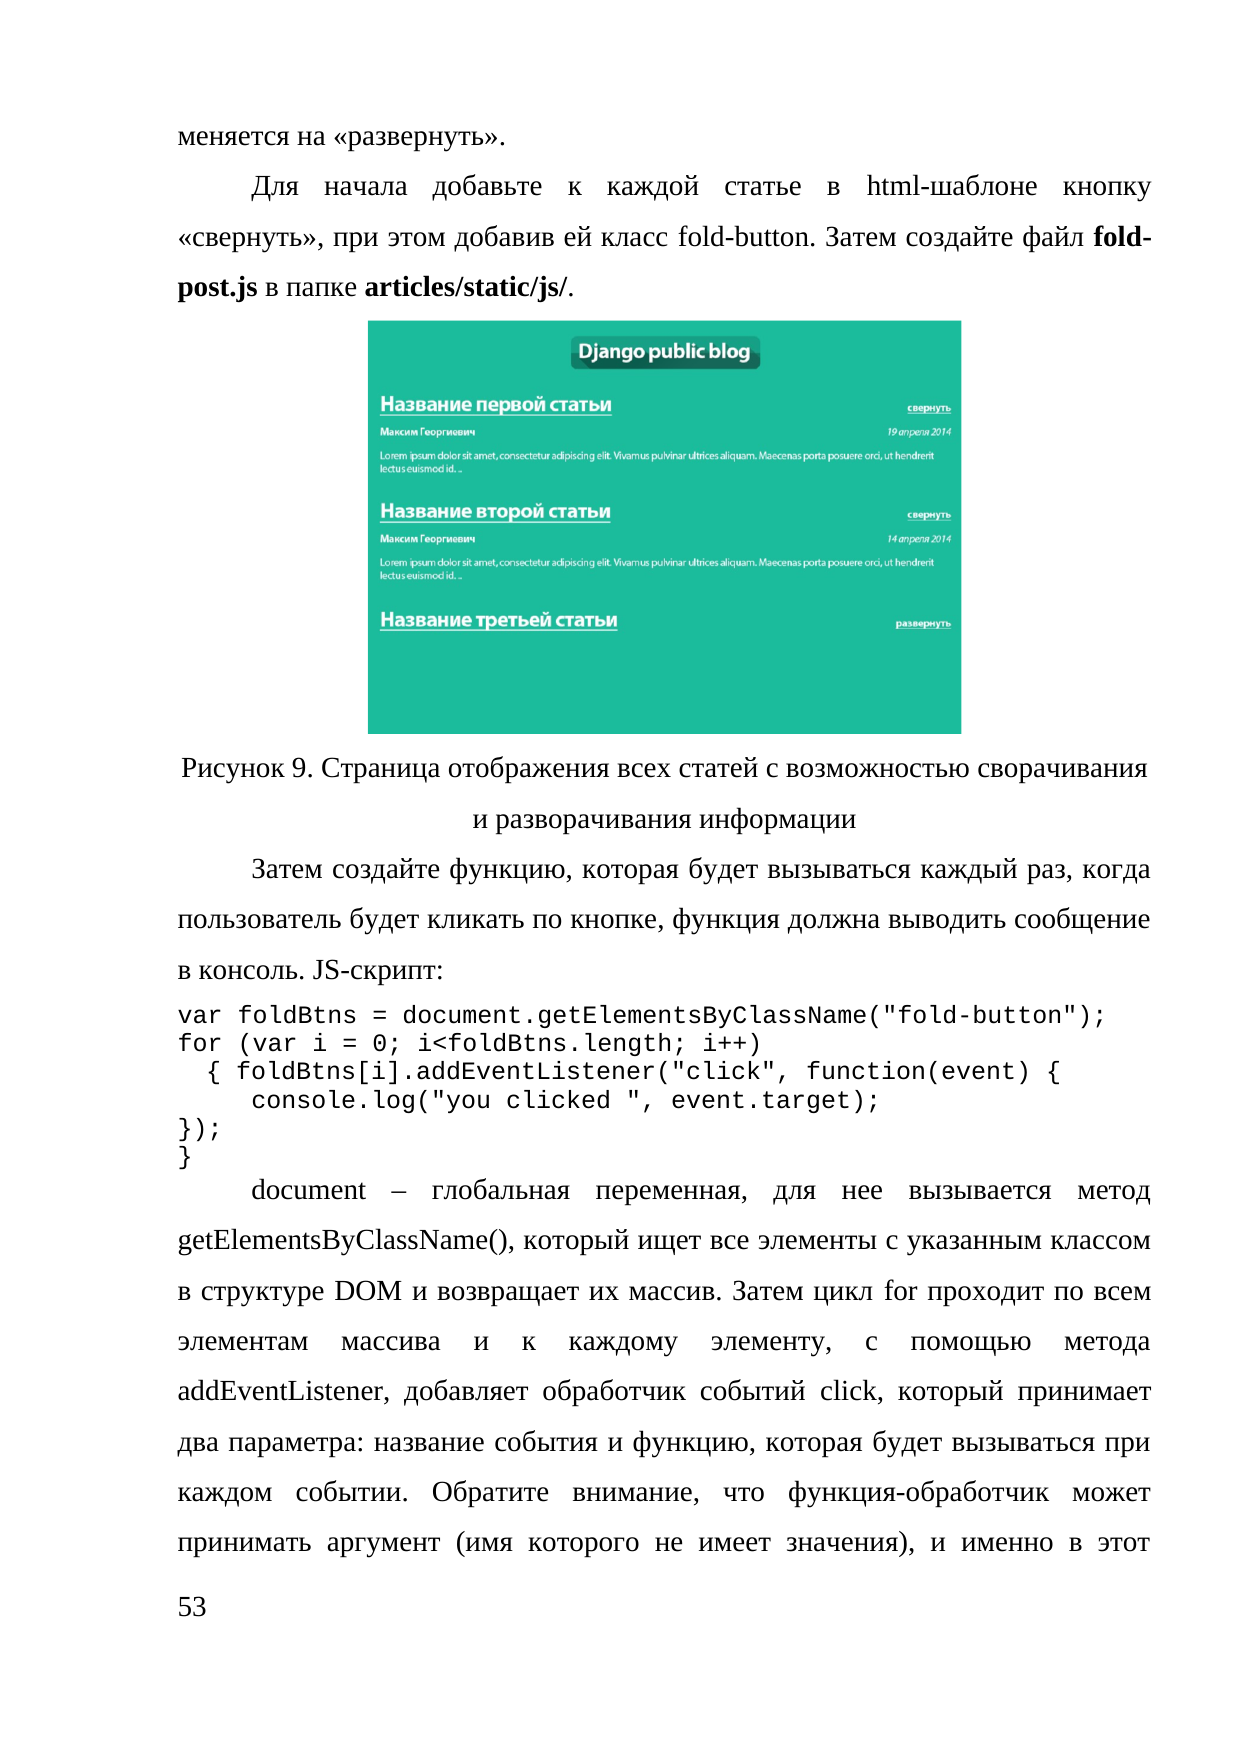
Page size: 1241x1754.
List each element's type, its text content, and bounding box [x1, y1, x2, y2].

text var foldBtns = document.getElementsByClassName("fold-button"); [177, 1002, 1152, 1031]
text Рисунок 9. Страница отображения всех статей с возможностью сворачивания и разворачивания информации [177, 751, 1152, 834]
text }); [177, 1116, 1152, 1144]
picture [367, 319, 962, 734]
text Для начала добавьте к каждой статье в html-шаблоне кнопку «свернуть», при этом добавив ей класс fold-button. Затем создайте файл fold-post.js в папке articles/static/js/. [177, 168, 1152, 303]
text } [177, 1144, 1152, 1172]
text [177, 1172, 1152, 1558]
text Затем создайте функцию, которая будет вызываться каждый раз, когда пользователь будет кликать по кнопке, функция должна выводить сообщение в консоль. JS-скрипт: [177, 851, 1152, 985]
text console.log("you clicked ", event.target); [206, 1087, 1152, 1116]
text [177, 118, 1152, 152]
text for (var i = 0; i<foldBtns.length; i++){ foldBtns[i].addEventListener("click", function(event) { [177, 1031, 1152, 1087]
